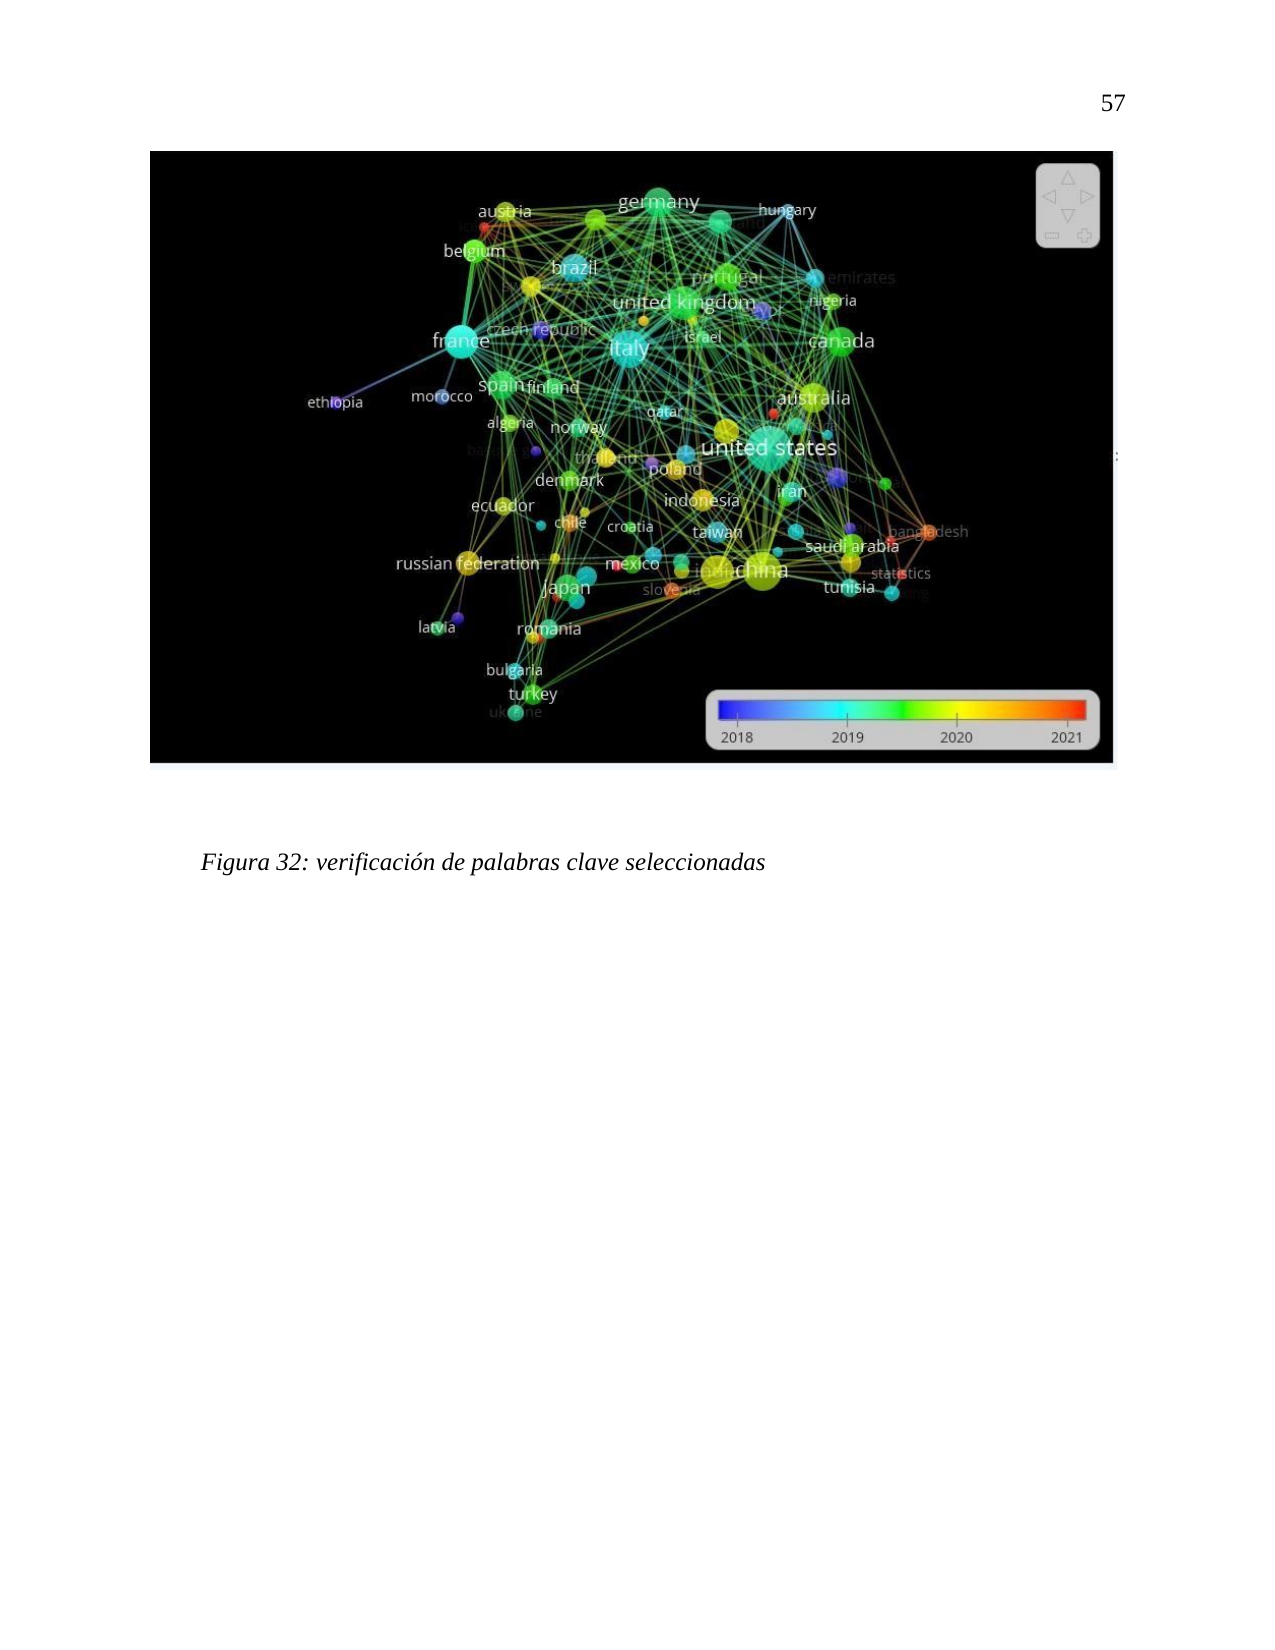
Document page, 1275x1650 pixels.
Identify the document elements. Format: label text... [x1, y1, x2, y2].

text Figura 32: verificación de palabras clave seleccionadas [199, 847, 1135, 875]
picture [150, 151, 1118, 770]
